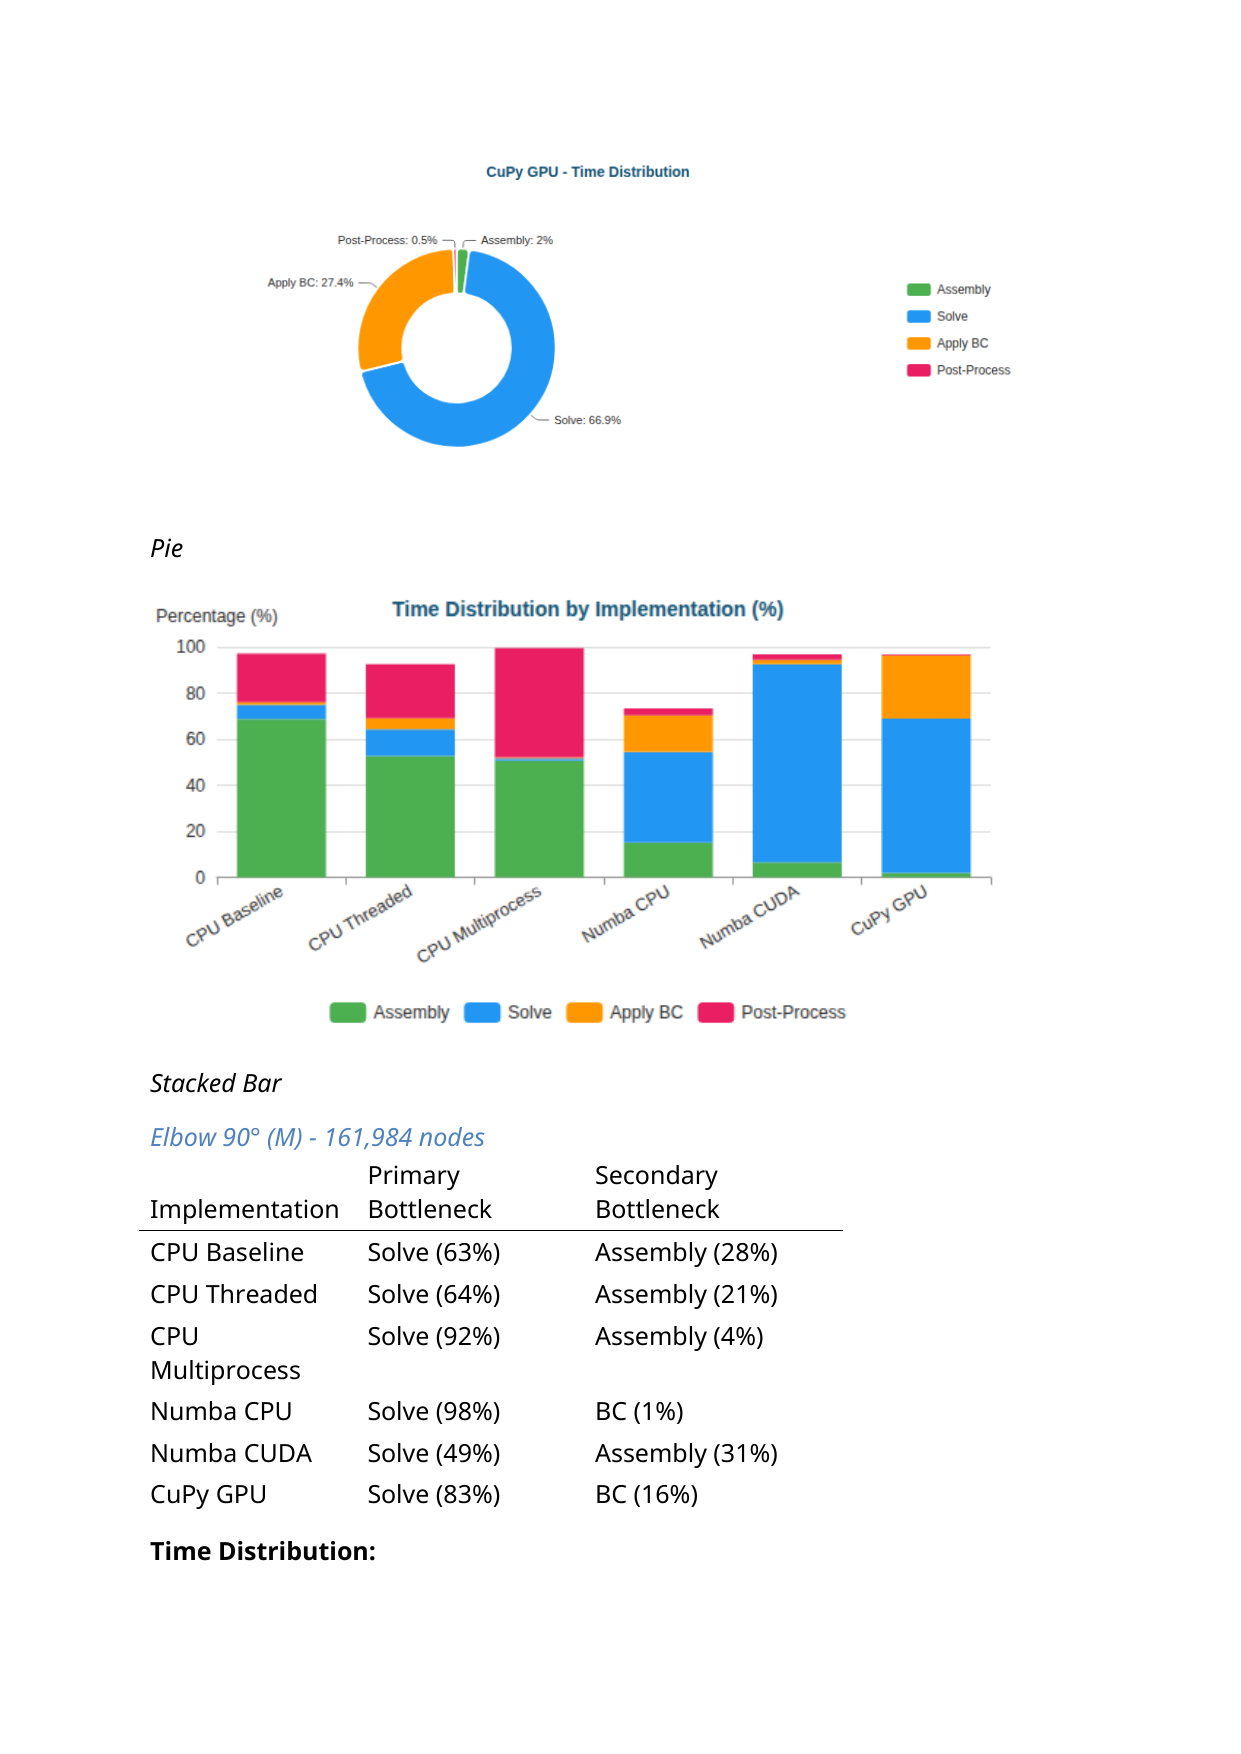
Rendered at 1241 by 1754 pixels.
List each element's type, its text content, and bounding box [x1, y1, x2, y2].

text Time Distribution: [150, 1533, 1120, 1568]
picture [150, 577, 1025, 1045]
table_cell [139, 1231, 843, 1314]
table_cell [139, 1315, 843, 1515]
text Stacked Bar [150, 1065, 1120, 1099]
text Pie [150, 531, 1120, 565]
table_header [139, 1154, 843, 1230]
picture [150, 150, 1025, 511]
subtitle Elbow 90° (M) - 161,984 nodes [150, 1120, 1120, 1154]
